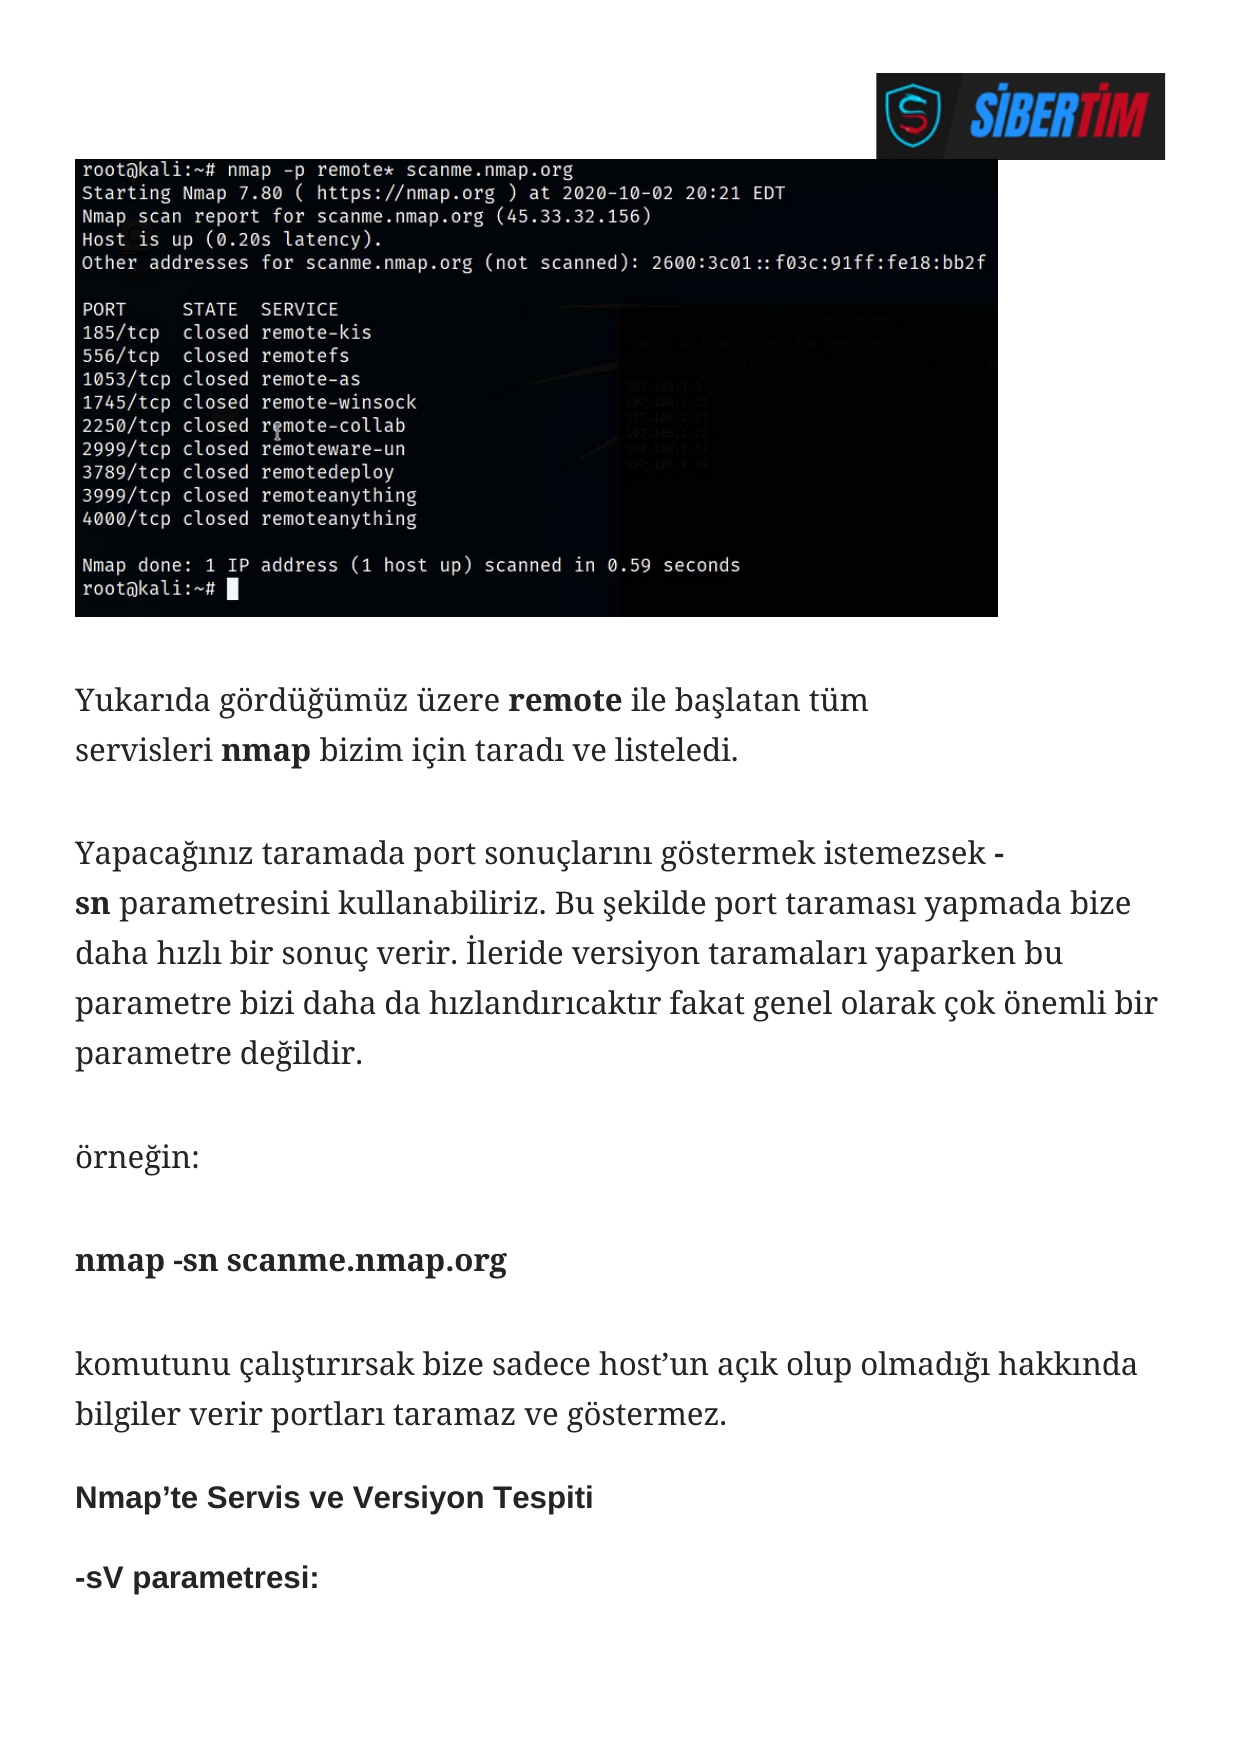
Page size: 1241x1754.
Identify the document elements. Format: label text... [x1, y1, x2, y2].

picture [75, 73, 1166, 617]
text örneğin: [75, 1127, 1165, 1177]
text Nmap’te Servis ve Versiyon Tespiti [75, 1477, 1165, 1515]
text nmap -sn scanme.nmap.org [75, 1231, 1165, 1281]
text Yapacağınız taramada port sonuçlarını göstermek istemezsek -sn parametresini kullanabiliriz. Bu şekilde port taraması yapmada bize daha hızlı bir sonuç verir. İleride versiyon taramaları yaparken bu parametre bizi daha da hızlandırıcaktır fakat genel olarak çok önemli bir parametre değildir. [75, 824, 1165, 1074]
text komutunu çalıştırırsak bize sadece host’un açık olup olmadığı hakkında bilgiler verir portları taramaz ve göstermez. [75, 1334, 1165, 1434]
text -sV parametresi: [75, 1558, 1165, 1596]
text Yukarıda gördüğümüz üzere remote ile başlatan tüm servisleri nmap bizim için taradı ve listeledi. [75, 670, 1165, 770]
